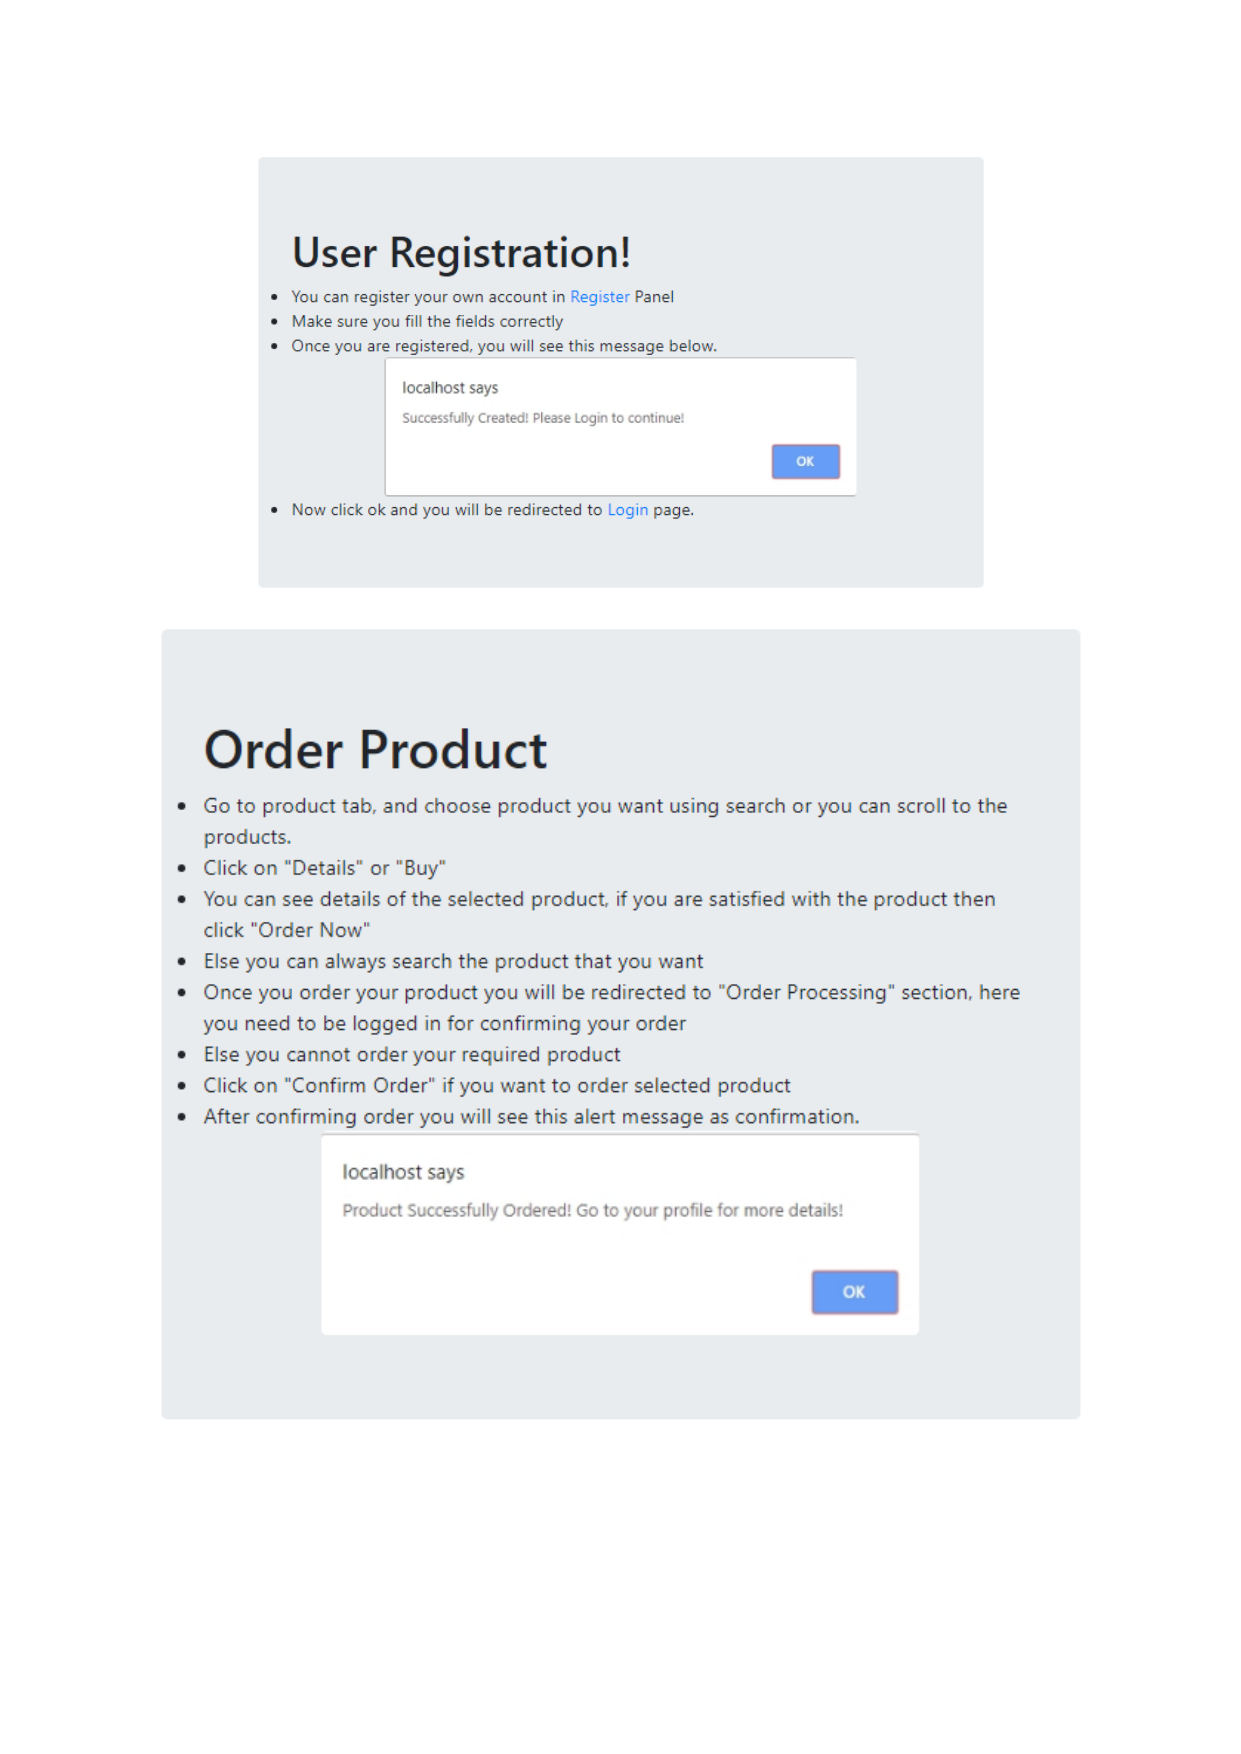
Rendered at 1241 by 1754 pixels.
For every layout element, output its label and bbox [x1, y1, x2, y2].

picture [248, 150, 992, 596]
picture [150, 625, 1091, 1427]
